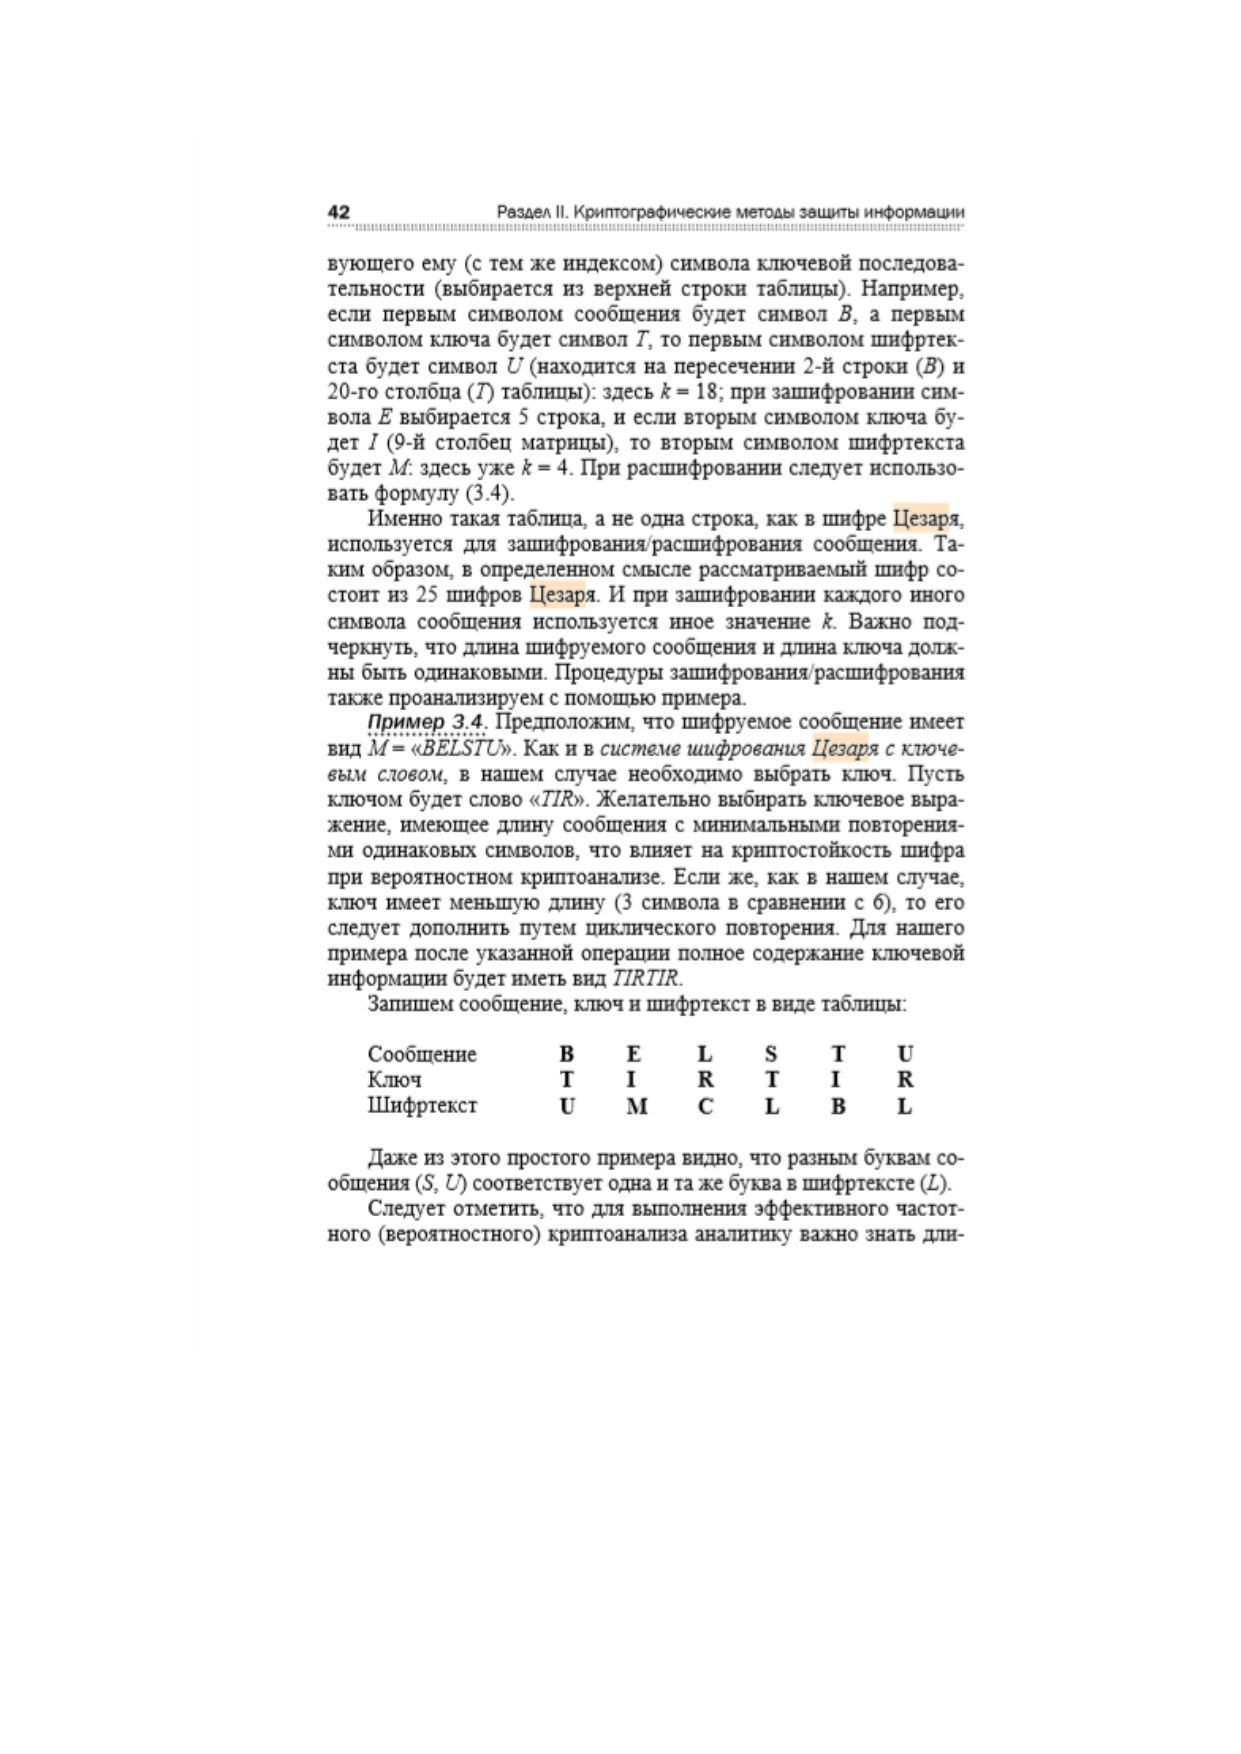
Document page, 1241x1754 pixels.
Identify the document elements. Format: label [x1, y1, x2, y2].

picture [193, 136, 1127, 1354]
